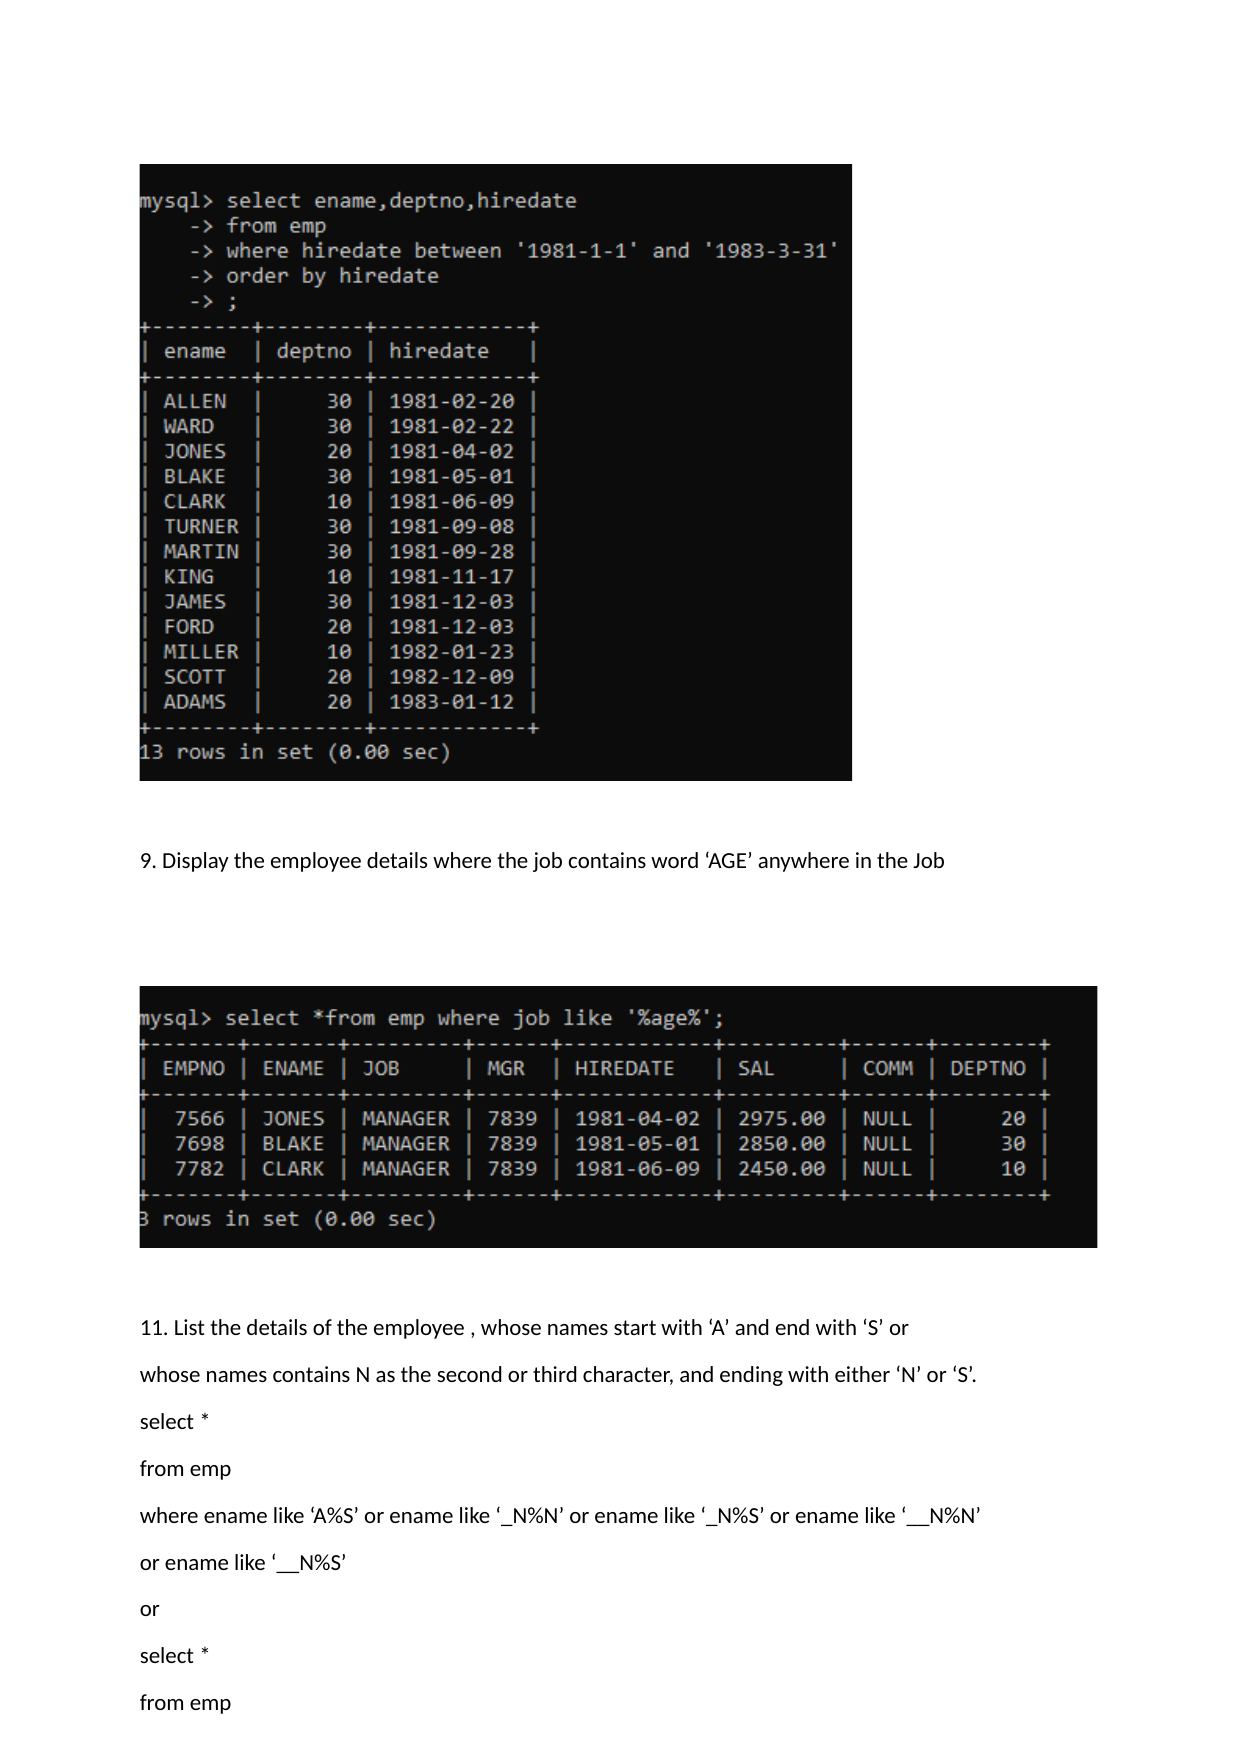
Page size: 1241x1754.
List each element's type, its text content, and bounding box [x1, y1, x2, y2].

text select * [139, 1407, 1101, 1435]
picture [139, 986, 1098, 1248]
text from emp [139, 1688, 1101, 1716]
text where ename like ‘A%S’ or ename like ‘_N%N’ or ename like ‘_N%S’ or ename like ‘__N%N’ [139, 1501, 1101, 1529]
text whose names contains N as the second or third character, and ending with either ‘N’ or ‘S’. [139, 1360, 1101, 1388]
text 9. Display the employee details where the job contains word ‘AGE’ anywhere in the Job [139, 846, 1101, 874]
text from emp [139, 1454, 1101, 1482]
text select * [139, 1641, 1101, 1669]
picture [139, 164, 853, 781]
text 11. List the details of the employee , whose names start with ‘A’ and end with ‘S’ or [139, 1313, 1101, 1341]
text or [139, 1594, 1101, 1622]
text or ename like ‘__N%S’ [139, 1548, 1101, 1576]
